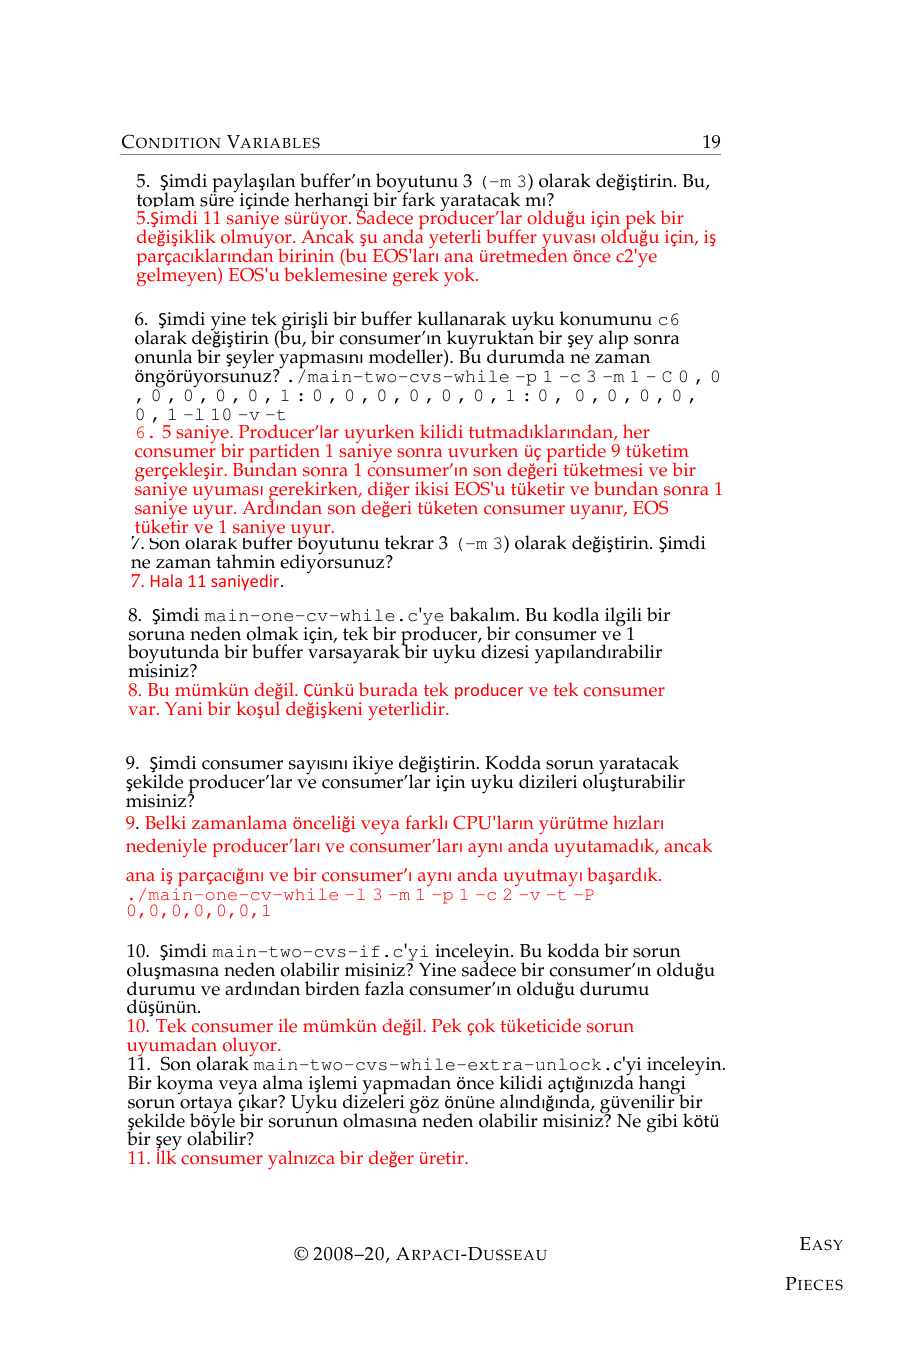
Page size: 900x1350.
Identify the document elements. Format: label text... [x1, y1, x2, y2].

text PIECES [785, 1276, 866, 1294]
text 2008–20, ARPACI-DUSSEAU [313, 1245, 572, 1264]
text © [294, 1245, 313, 1264]
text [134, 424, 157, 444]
text EASY [799, 1236, 866, 1255]
text 8. Şimdi main-one-cv-while.c'ye bakalım. Bu kodla ilgili bir soruna neden olmak için, tek bir producer, bir consumer ve 1 boyutunda bir buffer varsayarak bir uyku dizesi yapılandırabilir misiniz? [128, 606, 719, 682]
text 19 [702, 134, 746, 153]
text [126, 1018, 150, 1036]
text 7. Son olarak buffer boyutunu tekrar 3 (-m 3) olarak değiştirin. Şimdi ne zaman tahmin ediyorsunuz? [131, 535, 722, 572]
text 11. Son olarak main-two-cvs-while-extra-unlock.c'yi inceleyin. Bir koyma veya alma işlemi yapmadan önce kilidi açtığınızda hangi sorun ortaya çıkar? Uyku dizeleri göz önüne alındığında, güvenilir bir şekilde böyle bir sorunun olmasına neden olabilir misiniz? Ne gibi kötü bir şey olabilir? [127, 1055, 738, 1150]
text 6. Şimdi yine tek girişli bir buffer kullanarak uyku konumunu c6 olarak değiştirin (bu, bir consumer’ın kuyruktan bir şey alıp sonra onunla bir şeyler yapmasını modeller). Bu durumda ne zaman öngörüyorsunuz? ./main-two-cvs-while -p 1 -c 3 -m 1 - C 0 , 0 , 0 , 0 , 0 , 0 , 1 : 0 , 0 , 0 , 0 , 0 , 0 , 1 : 0 , 0 , 0 , 0 , 0 , 0 , 1 -l 10 -v -t [134, 311, 726, 424]
text 7. Hala 11 saniyedir. [131, 572, 722, 591]
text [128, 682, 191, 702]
text 10. Şimdi main-two-cvs-if.c'yi inceleyin. Bu kodda bir sorun oluşmasına neden olabilir misiniz? Yine sadece bir consumer’ın olduğu durumu ve ardından birden fazla consumer’ın olduğu durumu düşünün. [126, 942, 727, 1018]
text CONDITION VARIABLES [121, 134, 344, 153]
text 5.Şimdi 11 saniye sürüyor. Sadece producer’lar olduğu için pek bir değişiklik olmuyor. Ancak şu anda yeterli buffer yuvası olduğu için, iş parçacıklarından birinin (bu EOS'ları ana üretmeden önce c2'ye gelmeyen) EOS'u beklemesine gerek yok. [479, 210, 727, 285]
picture [118, 151, 723, 159]
text 9. Belki zamanlama önceliği veya farklı CPU'ların yürütme hızları nedeniyle producer’ları ve consumer’ları aynı anda uyutamadık, ancak ana iş parçacığını ve bir consumer’ı aynı anda uyutmayı başardık. ./main-one-cv-while -l 3 -m 1 -p 1 -c 2 -v -t -P 0,0,0,0,0,0,1 [126, 811, 717, 920]
text 8. Bu mümkün değil. Çünkü burada tek producer ve tek consumer var. Yani bir koşul değişkeni yeterlidir. [450, 682, 719, 719]
text 6. 5 saniye. Producer’lar uyurken kilidi tutmadıklarından, her consumer bir partiden 1 saniye sonra uyurken üç partide 9 tüketim gerçekleşir. Bundan sonra 1 consumer’ın son değeri tüketmesi ve bir saniye uyuması gerekirken, diğer ikisi EOS'u tüketir ve bundan sonra 1 saniye uyur. Ardından son değeri tüketen consumer uyanır, EOS tüketir ve 1 saniye uyur. [150, 424, 726, 537]
text 11. İlk consumer yalnızca bir değer üretir. [127, 1150, 738, 1168]
text 5. Şimdi paylaşılan buffer’ın boyutunu 3 (-m 3) olarak değiştirin. Bu, toplam süre içinde herhangi bir fark yaratacak mı? [136, 172, 727, 210]
text 9. Şimdi consumer sayısını ikiye değiştirin. Kodda sorun yaratacak şekilde producer’lar ve consumer’lar için uyku dizileri oluşturabilir misiniz? [126, 754, 717, 811]
text 10. Tek consumer ile mümkün değil. Pek çok tüketicide sorun uyumadan oluyor. [282, 1018, 727, 1055]
